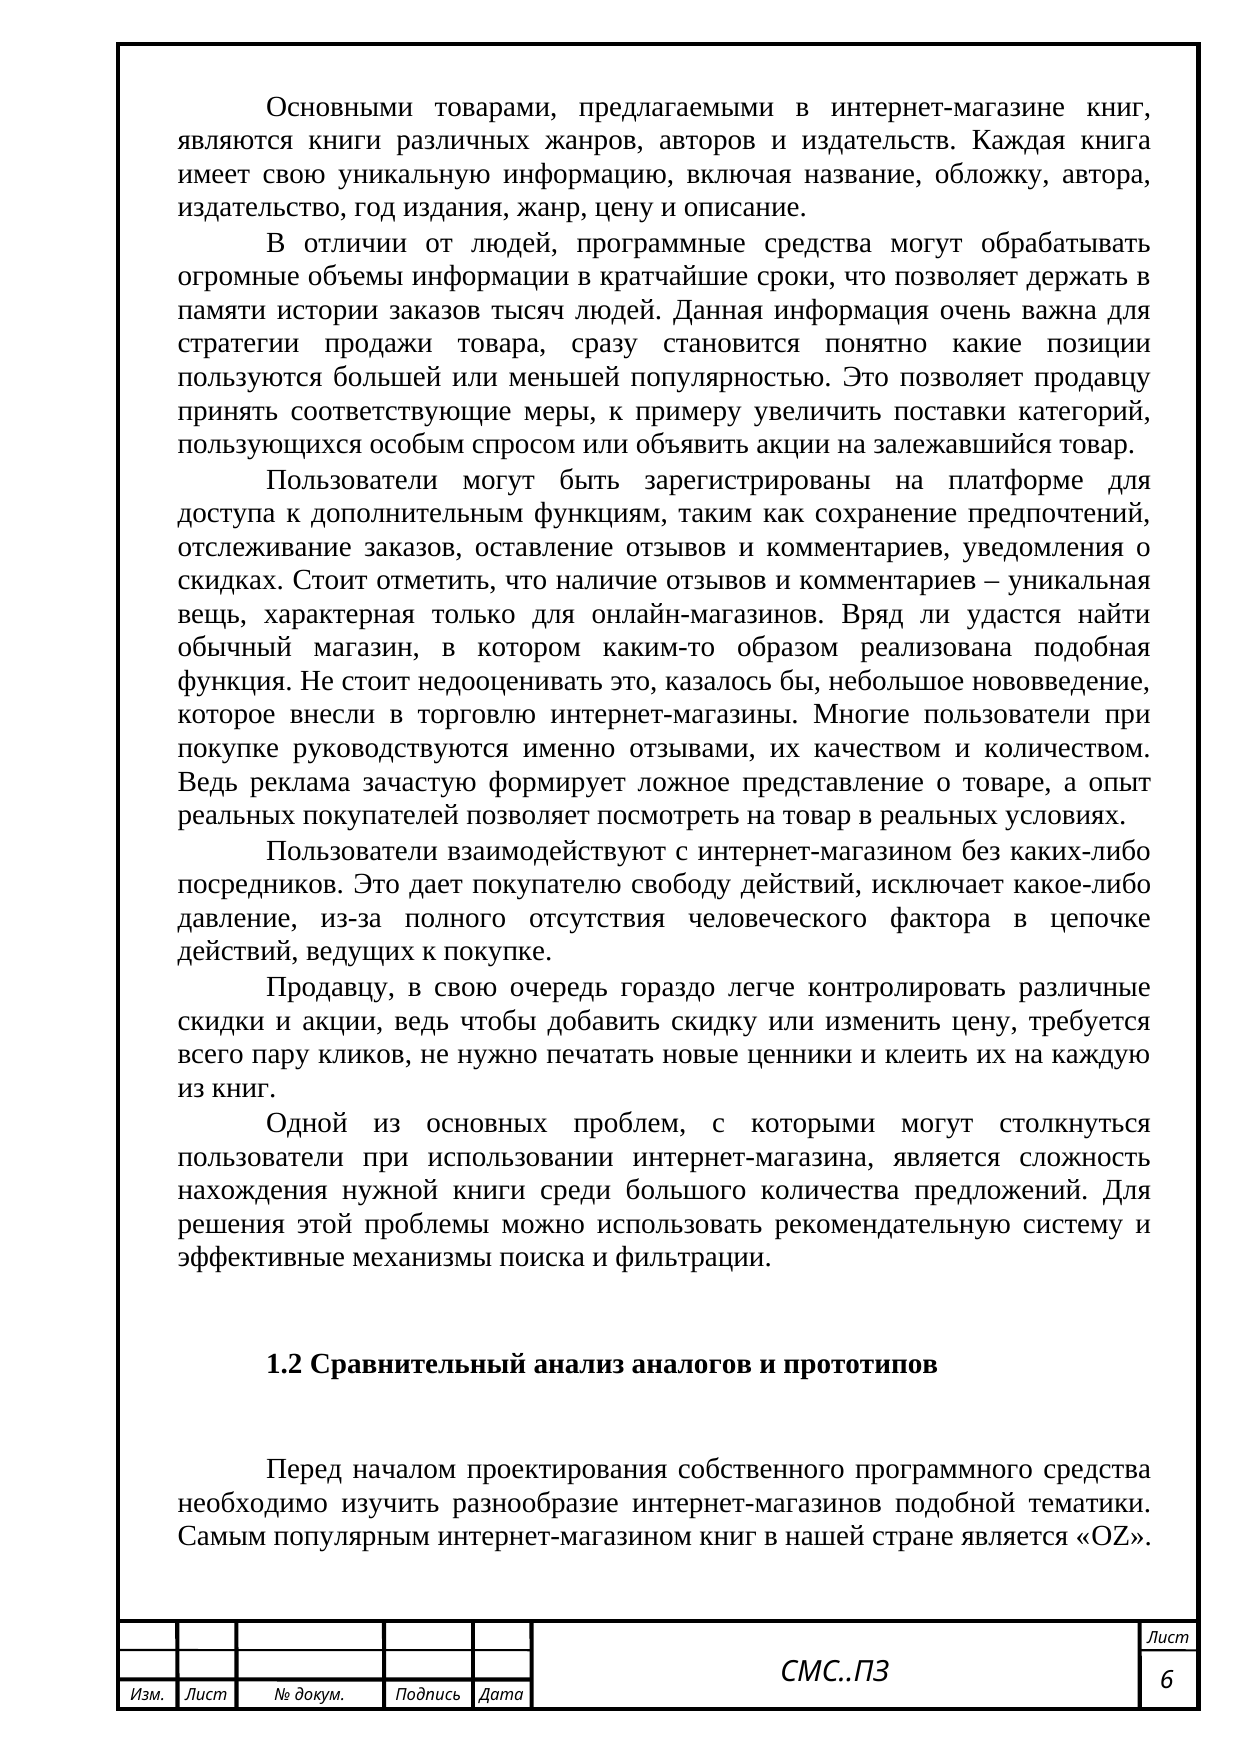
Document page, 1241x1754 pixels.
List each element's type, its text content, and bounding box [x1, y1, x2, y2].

text 1.2 Сравнительный анализ аналогов и прототипов [177, 1346, 1152, 1380]
text Одной из основных проблем, с которыми могут столкнуться пользователи при использовании интернет-магазина, является сложность нахождения нужной книги среди большого количества предложений. Для решения этой проблемы можно использовать рекомендательную систему и эффективные механизмы поиска и фильтрации. [177, 1105, 1152, 1273]
text В отличии от людей, программные средства могут обрабатывать огромные объемы информации в кратчайшие сроки, что позволяет держать в памяти истории заказов тысяч людей. Данная информация очень важна для стратегии продажи товара, сразу становится понятно какие позиции пользуются большей или меньшей популярностью. Это позволяет продавцу принять соответствующие меры, к примеру увеличить поставки категорий, пользующихся особым спросом или объявить акции на залежавшийся товар. [177, 225, 1152, 460]
text Основными товарами, предлагаемыми в интернет-магазине книг, являются книги различных жанров, авторов и издательств. Каждая книга имеет свою уникальную информацию, включая название, обложку, автора, издательство, год издания, жанр, цену и описание. [177, 89, 1152, 223]
text Пользователи взаимодействуют с интернет-магазином без каких-либо посредников. Это дает покупателю свободу действий, исключает какое-либо давление, из-за полного отсутствия человеческого фактора в цепочке действий, ведущих к покупке. [177, 833, 1152, 967]
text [177, 1451, 1152, 1552]
text Продавцу, в свою очередь гораздо легче контролировать различные скидки и акции, ведь чтобы добавить скидку или изменить цену, требуется всего пару кликов, не нужно печатать новые ценники и клеить их на каждую из книг. [177, 969, 1152, 1103]
text Пользователи могут быть зарегистрированы на платформе для доступа к дополнительным функциям, таким как сохранение предпочтений, отслеживание заказов, оставление отзывов и комментариев, уведомления о скидках. Стоит отметить, что наличие отзывов и комментариев – уникальная вещь, характерная только для онлайн-магазинов. Вряд ли удастся найти обычный магазин, в котором каким-то образом реализована подобная функция. Не стоит недооценивать это, казалось бы, небольшое нововведение, которое внесли в торговлю интернет-магазины. Многие пользователи при покупке руководствуются именно отзывами, их качеством и количеством. Ведь реклама зачастую формирует ложное представление о товаре, а опыт реальных покупателей позволяет посмотреть на товар в реальных условиях. [177, 462, 1152, 831]
